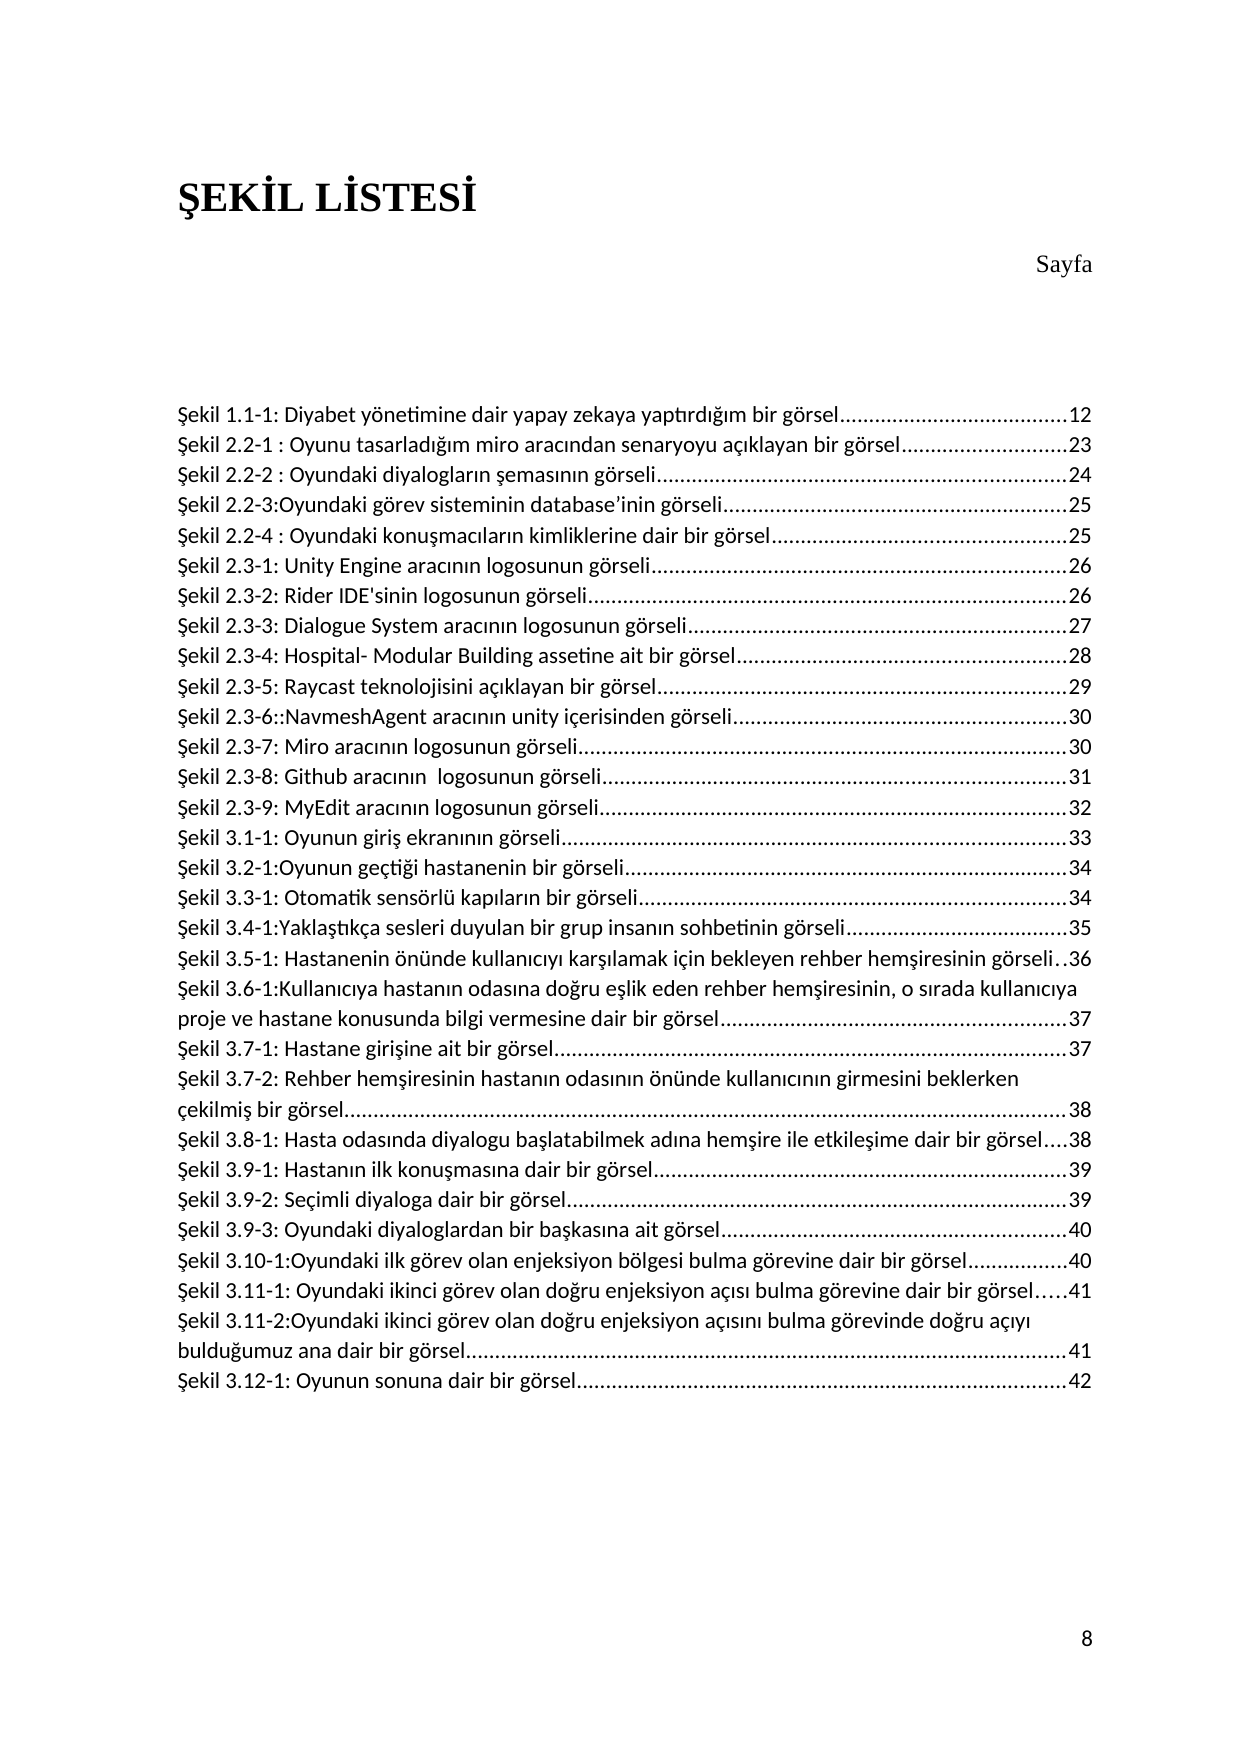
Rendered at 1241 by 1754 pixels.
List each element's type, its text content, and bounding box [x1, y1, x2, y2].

text Şekil 2.3-9: MyEdit aracının logosunun görseli 32 [177, 793, 1092, 821]
text Şekil 2.3-4: Hospital- Modular Building assetine ait bir görsel 28 [177, 642, 1092, 670]
text Şekil 3.3-1: Otomatik sensörlü kapıların bir görseli 34 [177, 883, 1092, 911]
text Şekil 3.2-1:Oyunun geçtiği hastanenin bir görseli 34 [177, 853, 1092, 881]
text Şekil 3.11-2:Oyundaki ikinci görev olan doğru enjeksiyon açısını bulma görevinde doğru açıyı bulduğumuz ana dair bir görsel 41 [177, 1306, 1092, 1364]
text Şekil 2.2-1 : Oyunu tasarladığım miro aracından senaryoyu açıklayan bir görsel 23 [177, 430, 1092, 458]
text Şekil 2.3-7: Miro aracının logosunun görseli 30 [177, 732, 1092, 760]
text Şekil 2.3-2: Rider IDE'sinin logosunun görseli 26 [177, 581, 1092, 609]
text Şekil 3.4-1:Yaklaştıkça sesleri duyulan bir grup insanın sohbetinin görseli 35 [177, 913, 1092, 942]
text Şekil 3.9-1: Hastanın ilk konuşmasına dair bir görsel 39 [177, 1155, 1092, 1183]
text Şekil 1.1-1: Diyabet yönetimine dair yapay zekaya yaptırdığım bir görsel 12 [177, 400, 1092, 428]
title ŞEKİL LİSTESİ [177, 173, 1092, 221]
text Şekil 3.5-1: Hastanenin önünde kullanıcıyı karşılamak için bekleyen rehber hemşiresinin görseli 36 [177, 944, 1092, 972]
text Şekil 2.3-1: Unity Engine aracının logosunun görseli 26 [177, 551, 1092, 579]
text Şekil 3.12-1: Oyunun sonuna dair bir görsel 42 [177, 1367, 1092, 1395]
text Şekil 3.8-1: Hasta odasında diyalogu başlatabilmek adına hemşire ile etkileşime dair bir görsel 38 [177, 1125, 1092, 1153]
text Şekil 3.6-1:Kullanıcıya hastanın odasına doğru eşlik eden rehber hemşiresinin, o sırada kullanıcıya proje ve hastane konusunda bilgi vermesine dair bir görsel 37 [177, 974, 1092, 1032]
text Şekil 3.10-1:Oyundaki ilk görev olan enjeksiyon bölgesi bulma görevine dair bir görsel 40 [177, 1246, 1092, 1274]
text Şekil 2.3-6::NavmeshAgent aracının unity içerisinden görseli 30 [177, 702, 1092, 730]
text Şekil 2.3-3: Dialogue System aracının logosunun görseli 27 [177, 611, 1092, 639]
text Şekil 2.3-5: Raycast teknolojisini açıklayan bir görsel 29 [177, 672, 1092, 700]
text Şekil 3.9-2: Seçimli diyaloga dair bir görsel 39 [177, 1185, 1092, 1213]
text Şekil 3.7-2: Rehber hemşiresinin hastanın odasının önünde kullanıcının girmesini beklerken çekilmiş bir görsel 38 [177, 1064, 1092, 1123]
text Şekil 2.2-2 : Oyundaki diyalogların şemasının görseli 24 [177, 460, 1092, 488]
text Şekil 2.3-8: Github aracının logosunun görseli 31 [177, 762, 1092, 791]
text Şekil 3.9-3: Oyundaki diyaloglardan bir başkasına ait görsel 40 [177, 1216, 1092, 1244]
text Şekil 3.7-1: Hastane girişine ait bir görsel 37 [177, 1034, 1092, 1062]
text Şekil 2.2-3:Oyundaki görev sisteminin database’inin görseli 25 [177, 491, 1092, 519]
text Şekil 3.11-1: Oyundaki ikinci görev olan doğru enjeksiyon açısı bulma görevine dair bir görsel 41 [177, 1276, 1092, 1304]
text Sayfa [177, 249, 1092, 278]
text Şekil 3.1-1: Oyunun giriş ekranının görseli 33 [177, 823, 1092, 851]
text Şekil 2.2-4 : Oyundaki konuşmacıların kimliklerine dair bir görsel 25 [177, 521, 1092, 549]
